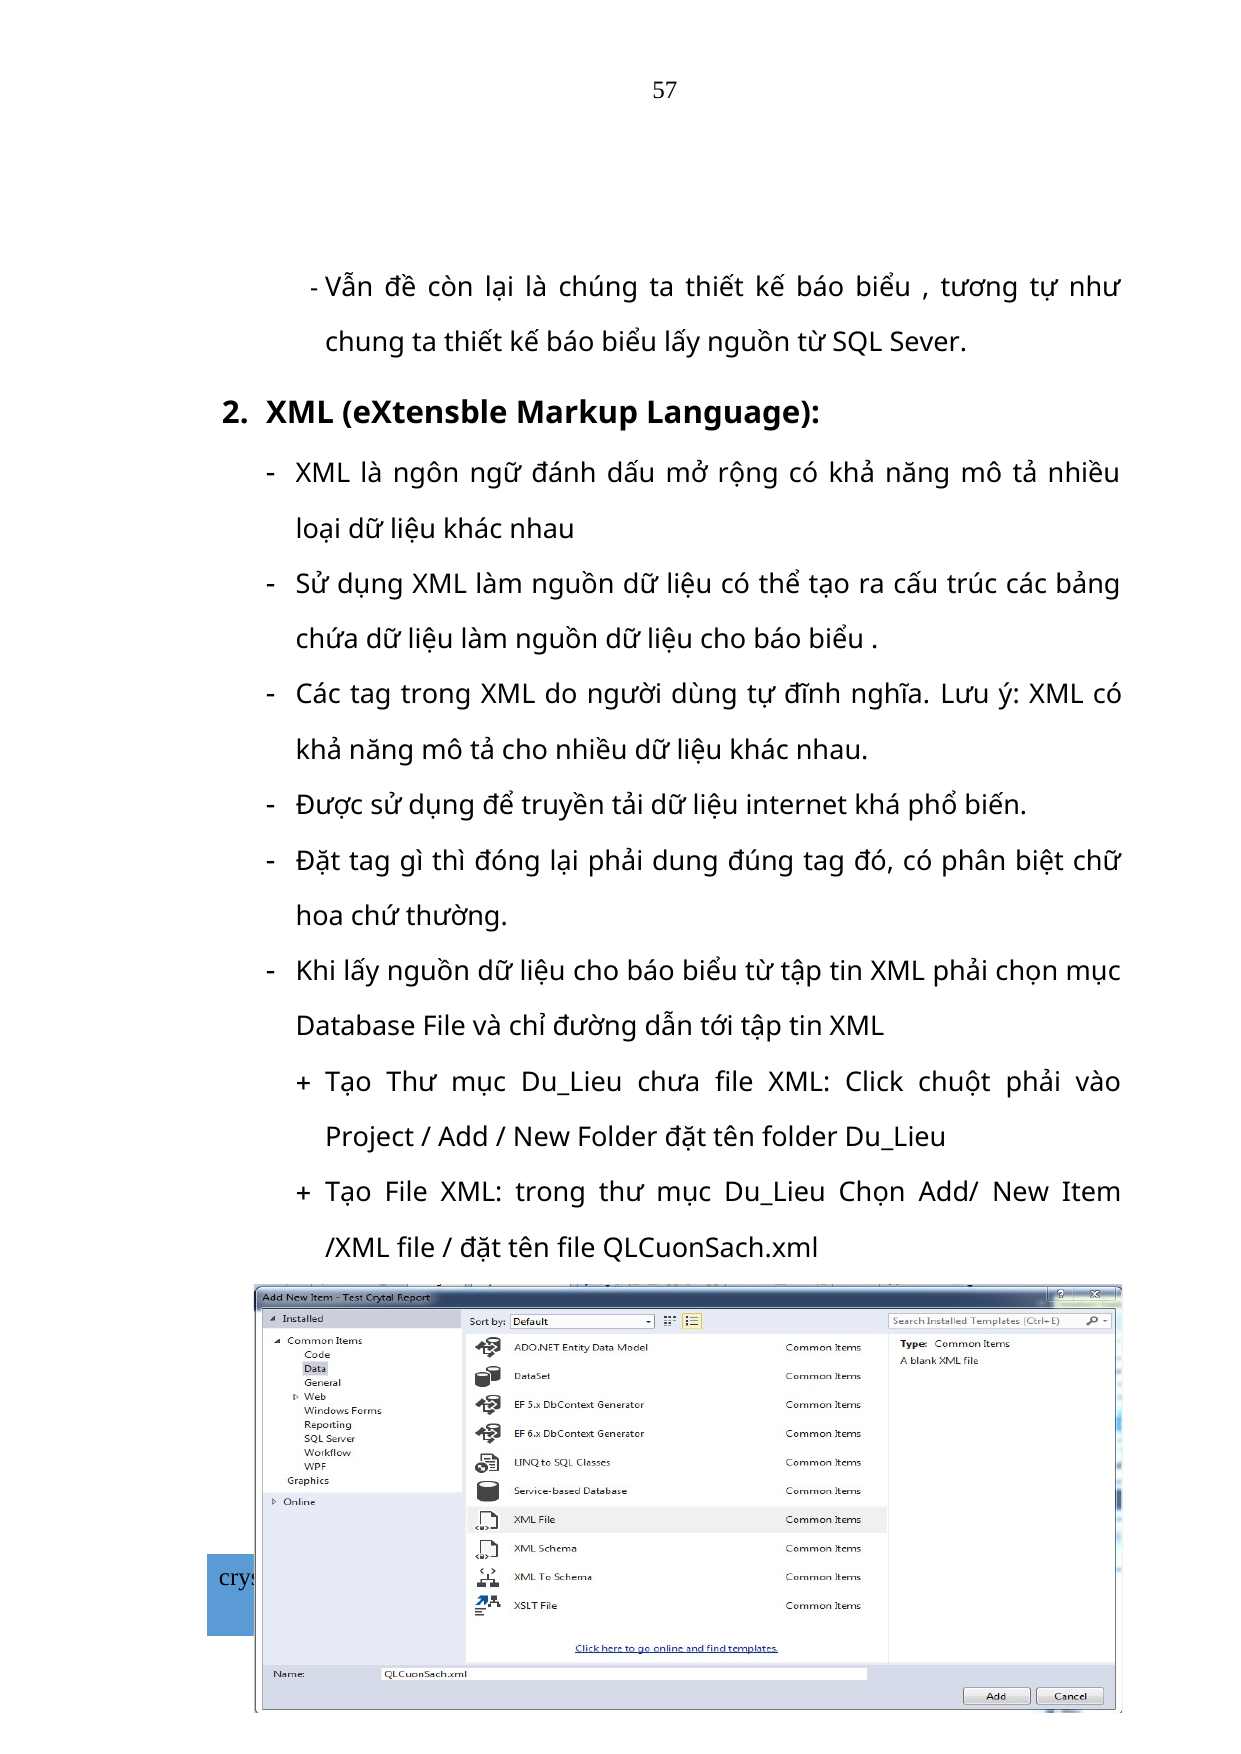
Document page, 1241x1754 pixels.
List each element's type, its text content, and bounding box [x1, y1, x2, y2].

list Tạo File XML: trong thư mục Du_Lieu Chọn Add/ New Item /XML file / đặt tên file QLCuonSach.xml [295, 1173, 1122, 1265]
list Các tag trong XML do người dùng tự đĩnh nghĩa. Lưu ý: XML có khả năng mô tả cho nhiều dữ liệu khác nhau. [266, 675, 1122, 767]
list Vẫn đề còn lại là chúng ta thiết kế báo biểu , tương tự như chung ta thiết kế báo biểu lấy nguồn từ SQL Sever. [310, 267, 1122, 359]
list Khi lấy nguồn dữ liệu cho báo biểu từ tập tin XML phải chọn mục Database File và chỉ đường dẫn tới tập tin XML [266, 952, 1122, 1044]
subtitle XML (eXtensble Markup Language): [222, 390, 1122, 432]
list Tạo Thư mục Du_Lieu chưa file XML: Click chuột phải vào Project / Add / New Folder đặt tên folder Du_Lieu [295, 1062, 1122, 1154]
picture [253, 1284, 1123, 1713]
list Sử dụng XML làm nguồn dữ liệu có thể tạo ra cấu trúc các bảng chứa dữ liệu làm nguồn dữ liệu cho báo biểu . [266, 564, 1122, 657]
list Được sử dụng để truyền tải dữ liệu internet khá phổ biến. [266, 786, 1122, 822]
list Đặt tag gì thì đóng lại phải dung đúng tag đó, có phân biệt chữ hoa chứ thường. [266, 841, 1122, 933]
list XML là ngôn ngữ đánh dấu mở rộng có khả năng mô tả nhiều loại dữ liệu khác nhau [266, 454, 1122, 546]
